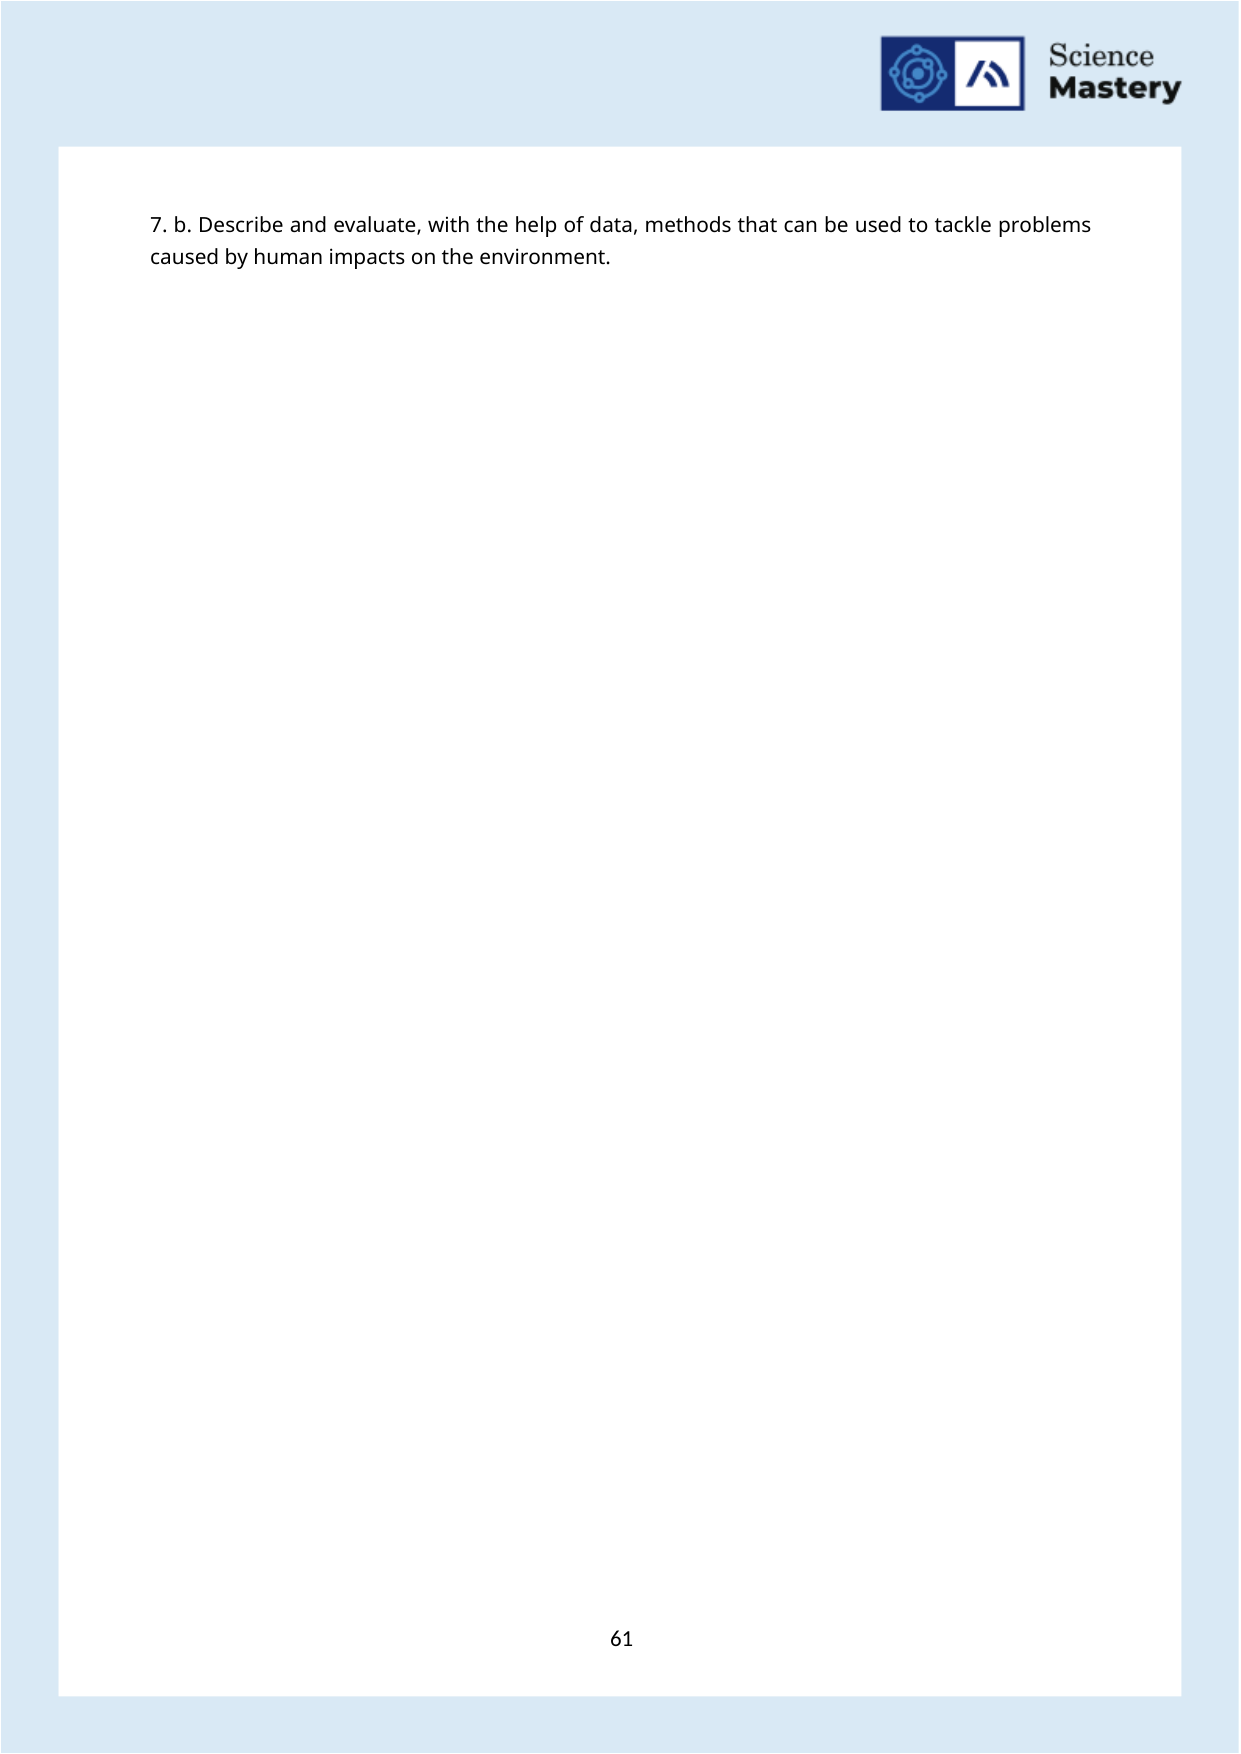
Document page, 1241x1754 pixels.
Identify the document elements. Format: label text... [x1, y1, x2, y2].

text 7. b. Describe and evaluate, with the help of data, methods that can be used to tackle problems caused by human impacts on the environment. [150, 210, 1093, 271]
